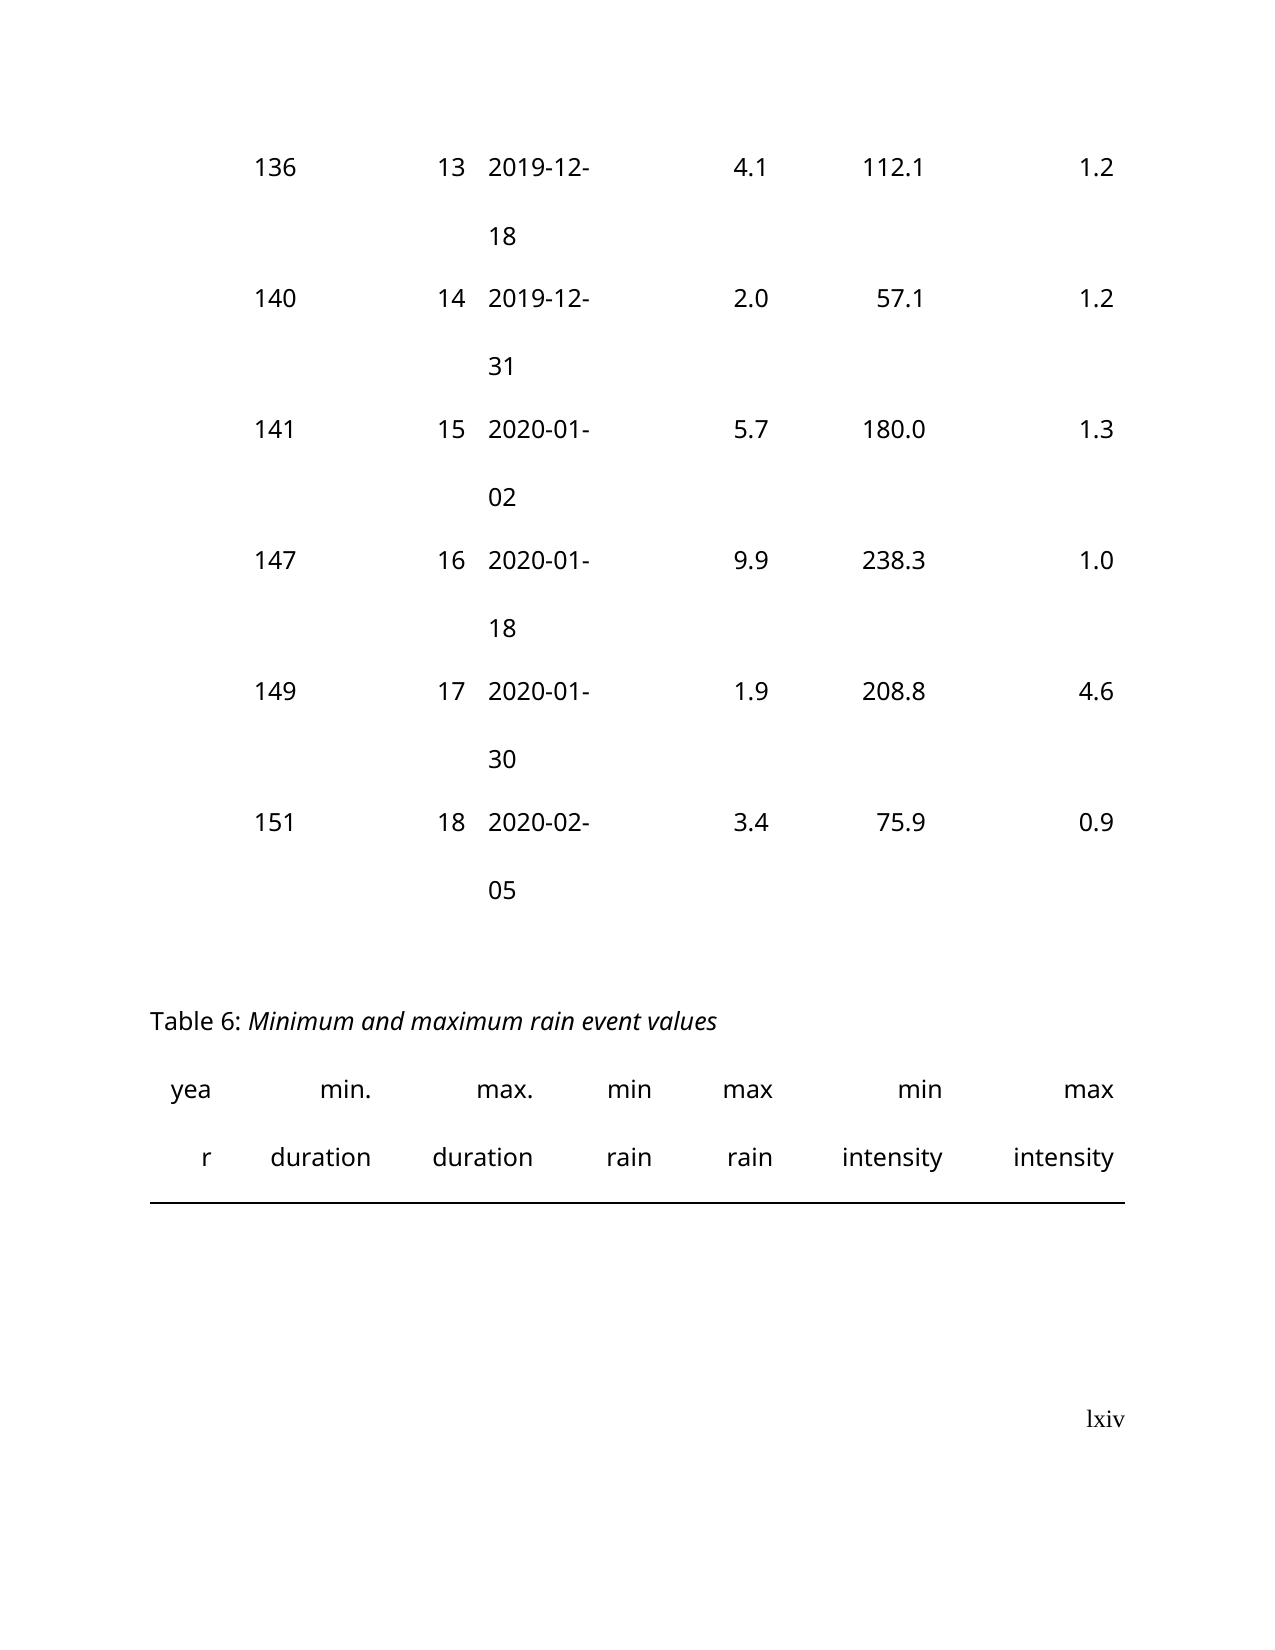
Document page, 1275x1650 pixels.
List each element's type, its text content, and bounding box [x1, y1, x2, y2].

table_cell 136 [150, 150, 308, 281]
table_cell 112.1 [780, 150, 937, 281]
table_cell 208.8 [780, 673, 937, 804]
table_cell 2020-01-18 [477, 543, 608, 673]
table_cell 1.3 [937, 412, 1125, 542]
table_cell 1.9 [609, 673, 780, 804]
table_cell 2.0 [609, 281, 780, 412]
table_cell 13 [308, 150, 477, 281]
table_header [954, 1071, 1125, 1202]
table_cell 1.2 [937, 281, 1125, 412]
table_cell 149 [150, 673, 308, 804]
table_cell 2020-01-30 [477, 673, 608, 804]
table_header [383, 1071, 544, 1202]
table_cell 14 [308, 281, 477, 412]
table_cell 5.7 [609, 412, 780, 542]
table_cell 180.0 [780, 412, 937, 542]
table_header max rain (mm) [663, 1071, 784, 1202]
table_cell 15 [308, 412, 477, 542]
table_cell 57.1 [780, 281, 937, 412]
table_cell 147 [150, 543, 308, 673]
table_cell 18 [308, 804, 477, 935]
table_cell 151 [150, 804, 308, 935]
table_cell 75.9 [780, 804, 937, 935]
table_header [784, 1071, 954, 1202]
table_cell 2019-12-18 [477, 150, 608, 281]
table_cell 1.2 [937, 150, 1125, 281]
table_cell 2020-02-05 [477, 804, 608, 935]
table_cell 2019-12-31 [477, 281, 608, 412]
table_cell 140 [150, 281, 308, 412]
table_header min rain (mm) [545, 1071, 663, 1202]
table_cell 141 [150, 412, 308, 542]
table_cell 0.9 [937, 804, 1125, 935]
table_cell 4.6 [937, 673, 1125, 804]
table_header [223, 1071, 383, 1202]
table_cell 16 [308, 543, 477, 673]
table_header year [150, 1071, 223, 1202]
table_cell 3.4 [609, 804, 780, 935]
table_cell 9.9 [609, 543, 780, 673]
text Table 6: Minimum and maximum rain event values [150, 1003, 1125, 1037]
table_cell 1.0 [937, 543, 1125, 673]
table_cell 17 [308, 673, 477, 804]
table_cell 238.3 [780, 543, 937, 673]
table_cell 2020-01-02 [477, 412, 608, 542]
table_cell 4.1 [609, 150, 780, 281]
